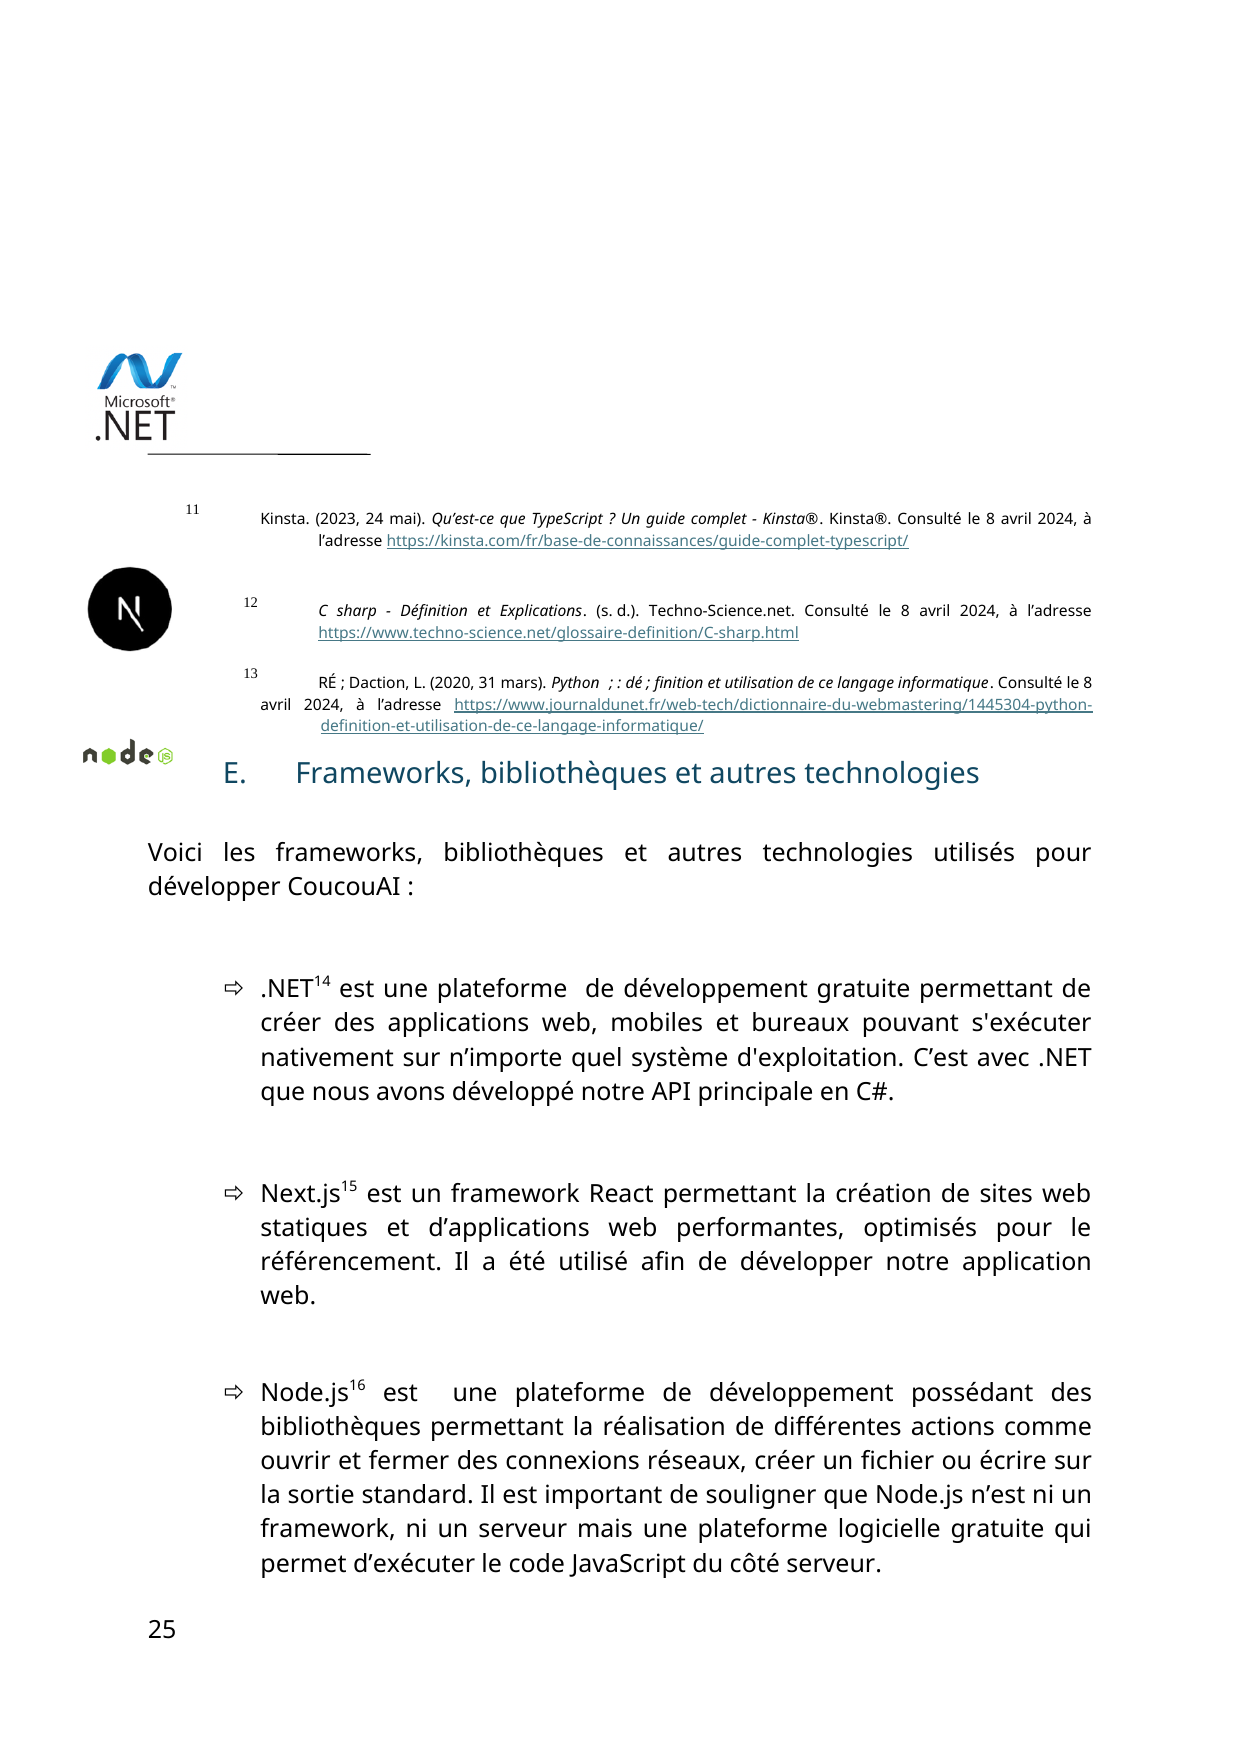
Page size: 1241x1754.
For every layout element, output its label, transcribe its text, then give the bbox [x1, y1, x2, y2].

list Next.js15 est un framework React permettant la création de sites web statiques et d’applications web performantes, optimisés pour le référencement. Il a été utilisé afin de développer notre application web. [223, 1175, 1093, 1312]
list .NET14 est une plateforme de développement gratuite permettant de créer des applications web, mobiles et bureaux pouvant s'exécuter nativement sur n’importe quel système d'exploitation. C’est avec .NET que nous avons développé notre API principale en C#. [223, 971, 1093, 1107]
list C sharp - Définition et Explications. (s. d.). Techno-Science.net. Consulté le 8 avril 2024, à l’adresse https://www.techno-science.net/glossaire-definition/C-sharp.html [187, 593, 1093, 643]
picture [84, 345, 189, 450]
list Node.js16 est une plateforme de développement possédant des bibliothèques permettant la réalisation de différentes actions comme ouvrir et fermer des connexions réseaux, créer un fichier ou écrire sur la sortie standard. Il est important de souligner que Node.js n’est ni un framework, ni un serveur mais une plateforme logicielle gratuite qui permet d’exécuter le code JavaScript du côté serveur. [223, 1375, 1093, 1579]
subtitle Frameworks, bibliothèques et autres technologies [223, 753, 1093, 792]
picture [70, 736, 189, 775]
list Kinsta. (2023, 24 mai). Qu’est-ce que TypeScript ? Un guide complet - Kinsta®. Kinsta®. Consulté le 8 avril 2024, à l’adresse https://kinsta.com/fr/base-de-connaissances/guide-complet-typescript/ [185, 501, 1093, 551]
list RÉ ; Daction, L. (2020, 31 mars). Python ; : dé ; finition et utilisation de ce langage informatique. Consulté le 8 avril 2024, à l’adresse https://www.journaldunet.fr/web-tech/dictionnaire-du-webmastering/1445304-python-definition-et-utilisation-de-ce-langage-informatique/ [185, 665, 1093, 736]
text Voici les frameworks, bibliothèques et autres technologies utilisés pour développer CoucouAI : [148, 835, 1093, 903]
picture [75, 550, 187, 668]
